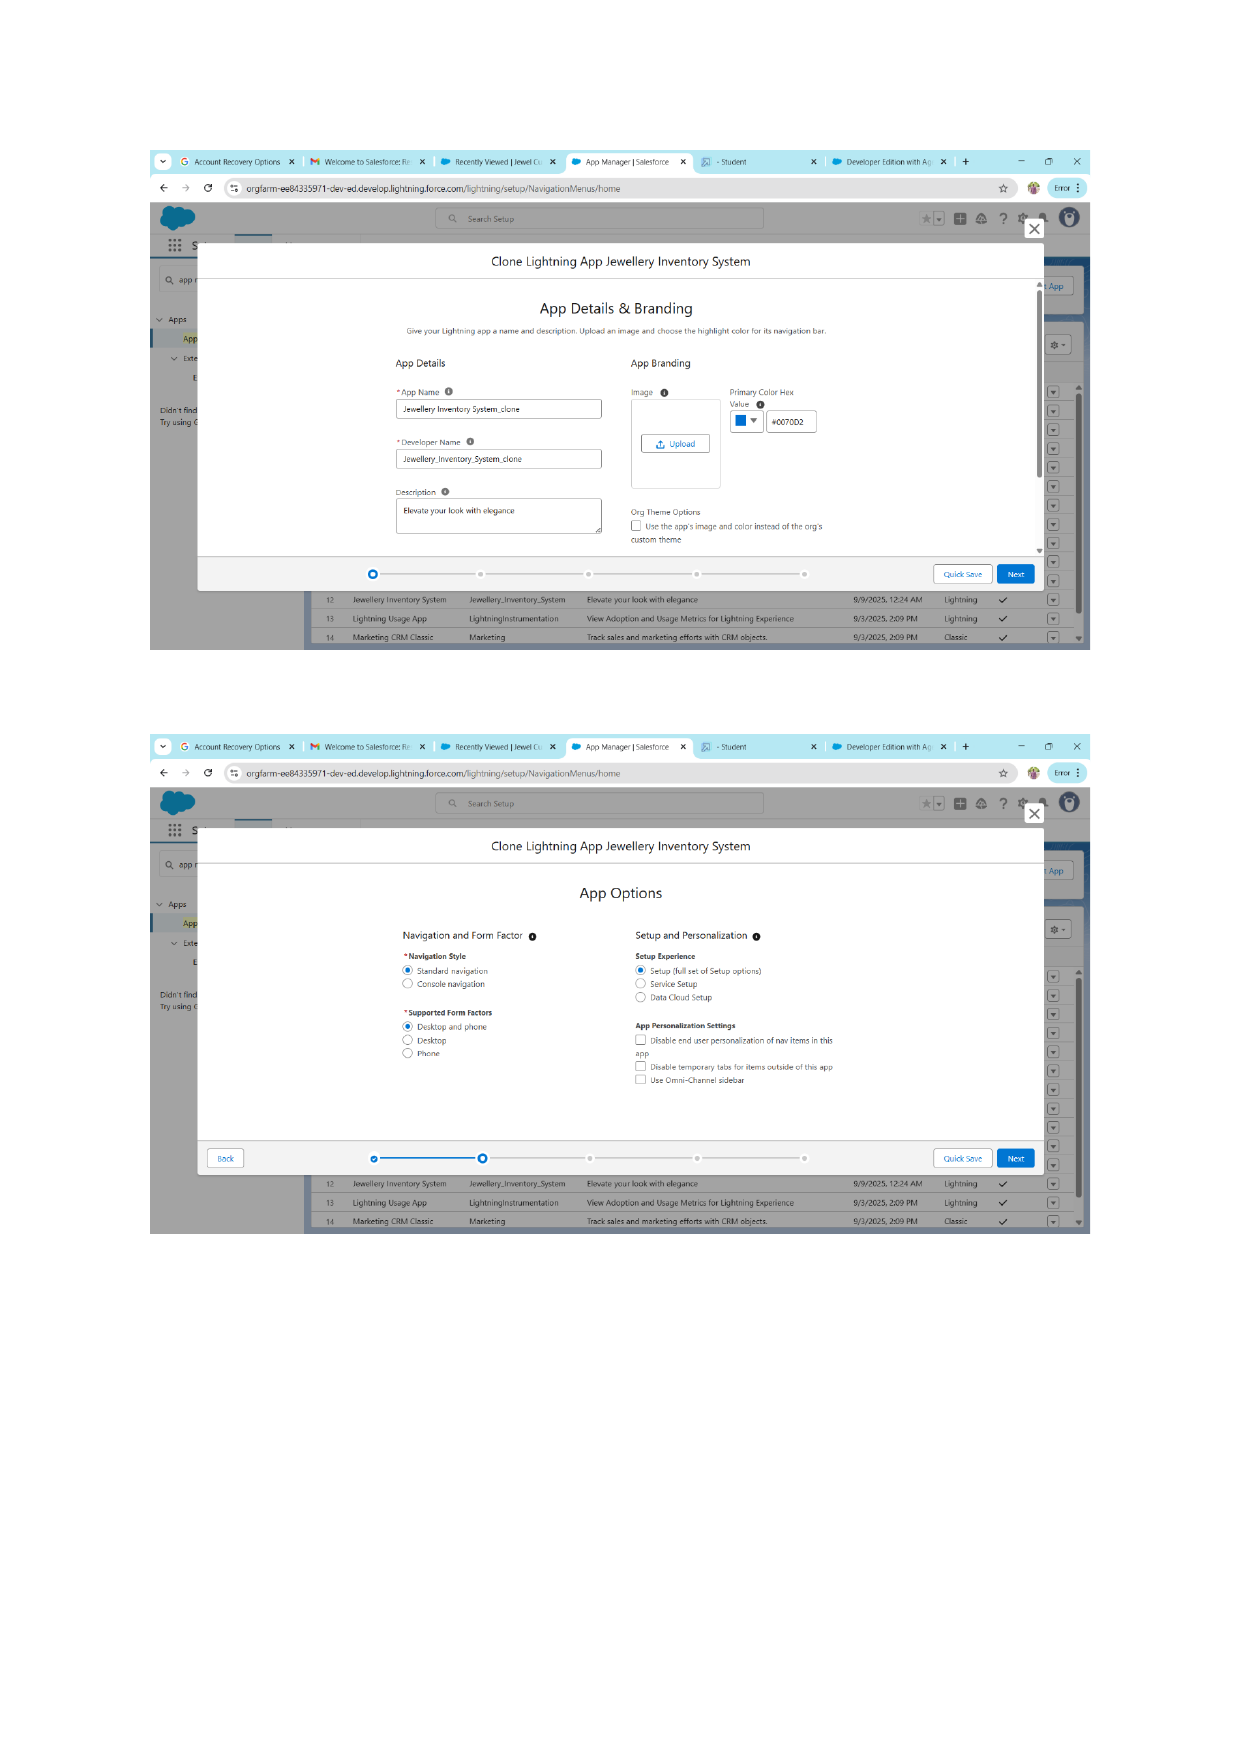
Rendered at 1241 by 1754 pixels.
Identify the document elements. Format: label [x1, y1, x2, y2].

picture [150, 150, 1091, 650]
picture [150, 734, 1091, 1234]
